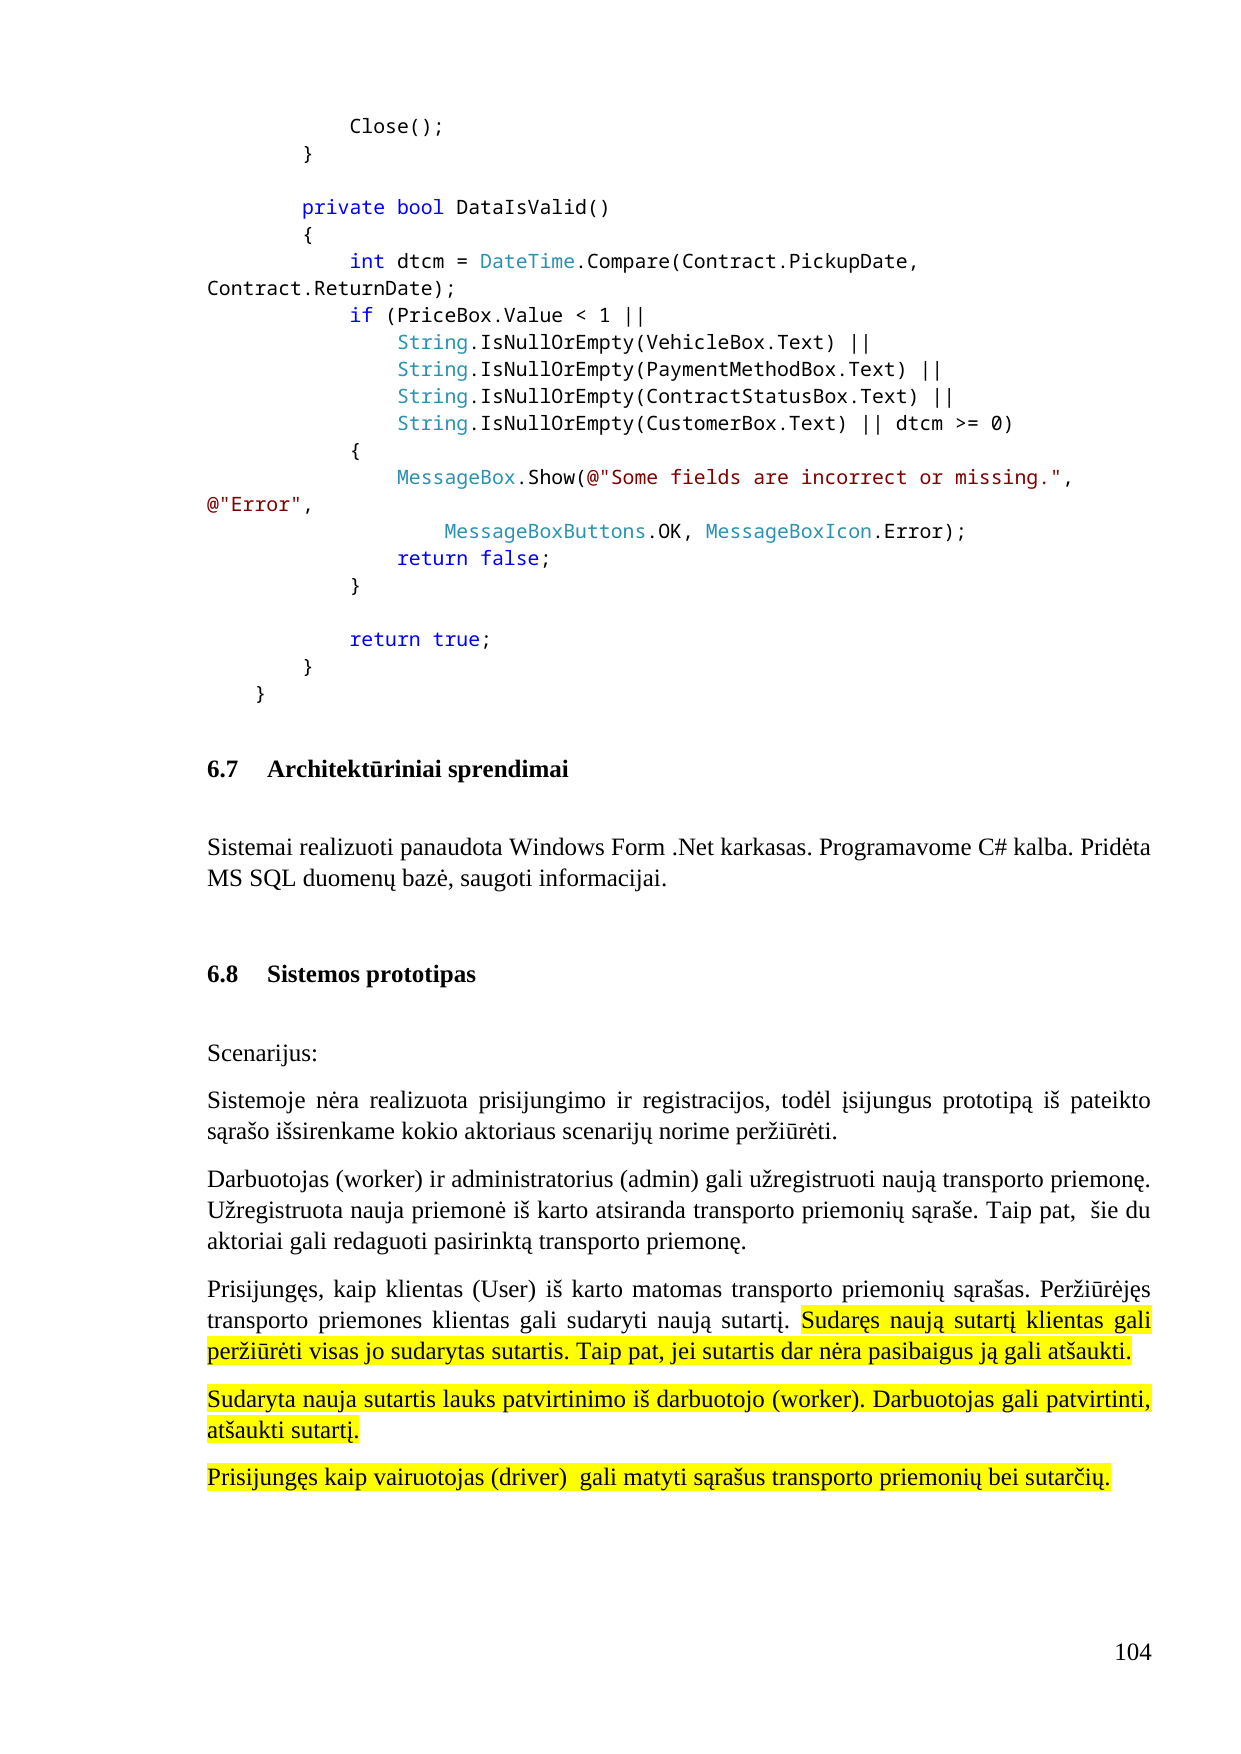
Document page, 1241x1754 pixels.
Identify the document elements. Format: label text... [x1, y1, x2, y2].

text } [207, 139, 1152, 166]
text MessageBoxButtons.OK, MessageBoxIcon.Error); [207, 517, 1152, 544]
text if (PriceBox.Value < 1 || [207, 301, 1152, 328]
subtitle Sistemos prototipas [207, 959, 1152, 988]
text private bool DataIsValid() [207, 193, 1152, 220]
text Sistemoje nėra realizuota prisijungimo ir registracijos, todėl įsijungus prototipą iš pateikto sąrašo išsirenkame kokio aktoriaus scenarijų norime peržiūrėti. [207, 1085, 1152, 1145]
text Sistemai realizuoti panaudota Windows Form .Net karkasas. Programavome C# kalba. Pridėta MS SQL duomenų bazė, saugoti informacijai. [207, 832, 1152, 892]
text String.IsNullOrEmpty(VehicleBox.Text) || [207, 328, 1152, 355]
text Darbuotojas (worker) ir administratorius (admin) gali užregistruoti naują transporto priemonę. Užregistruota nauja priemonė iš karto atsiranda transporto priemonių sąraše. Taip pat, šie du aktoriai gali redaguoti pasirinktą transporto priemonę. [207, 1164, 1152, 1255]
text Close(); [207, 112, 1152, 139]
text String.IsNullOrEmpty(ContractStatusBox.Text) || [207, 382, 1152, 409]
text return true; [207, 625, 1152, 652]
text Sudaryta nauja sutartis lauks patvirtinimo iš darbuotojo (worker). Darbuotojas gali patvirtinti, atšaukti sutartį. [207, 1412, 1152, 1443]
text int dtcm = DateTime.Compare(Contract.PickupDate, Contract.ReturnDate); [207, 247, 1152, 301]
text } [207, 679, 1152, 706]
text { [207, 436, 1152, 463]
subtitle Architektūriniai sprendimai [207, 754, 1152, 782]
text Prisijungęs, kaip klientas (User) iš karto matomas transporto priemonių sąrašas. Peržiūrėjęs transporto priemones klientas gali sudaryti naują sutartį. Sudaręs naują sutartį klientas gali peržiūrėti visas jo sudarytas sutartis. Taip pat, jei sutartis dar nėra pasibaigus ją gali atšaukti. [207, 1274, 1152, 1365]
text Prisijungęs kaip vairuotojas (driver) gali matyti sąrašus transporto priemonių bei sutarčių. [207, 1462, 1152, 1491]
text } [207, 571, 1152, 598]
text MessageBox.Show(@"Some fields are incorrect or missing.", @"Error", [207, 463, 1152, 517]
text String.IsNullOrEmpty(PaymentMethodBox.Text) || [207, 355, 1152, 382]
text return false; [207, 544, 1152, 571]
text Scenarijus: [207, 1038, 1152, 1066]
text String.IsNullOrEmpty(CustomerBox.Text) || dtcm >= 0) [207, 409, 1152, 436]
text { [207, 220, 1152, 247]
text } [207, 652, 1152, 679]
